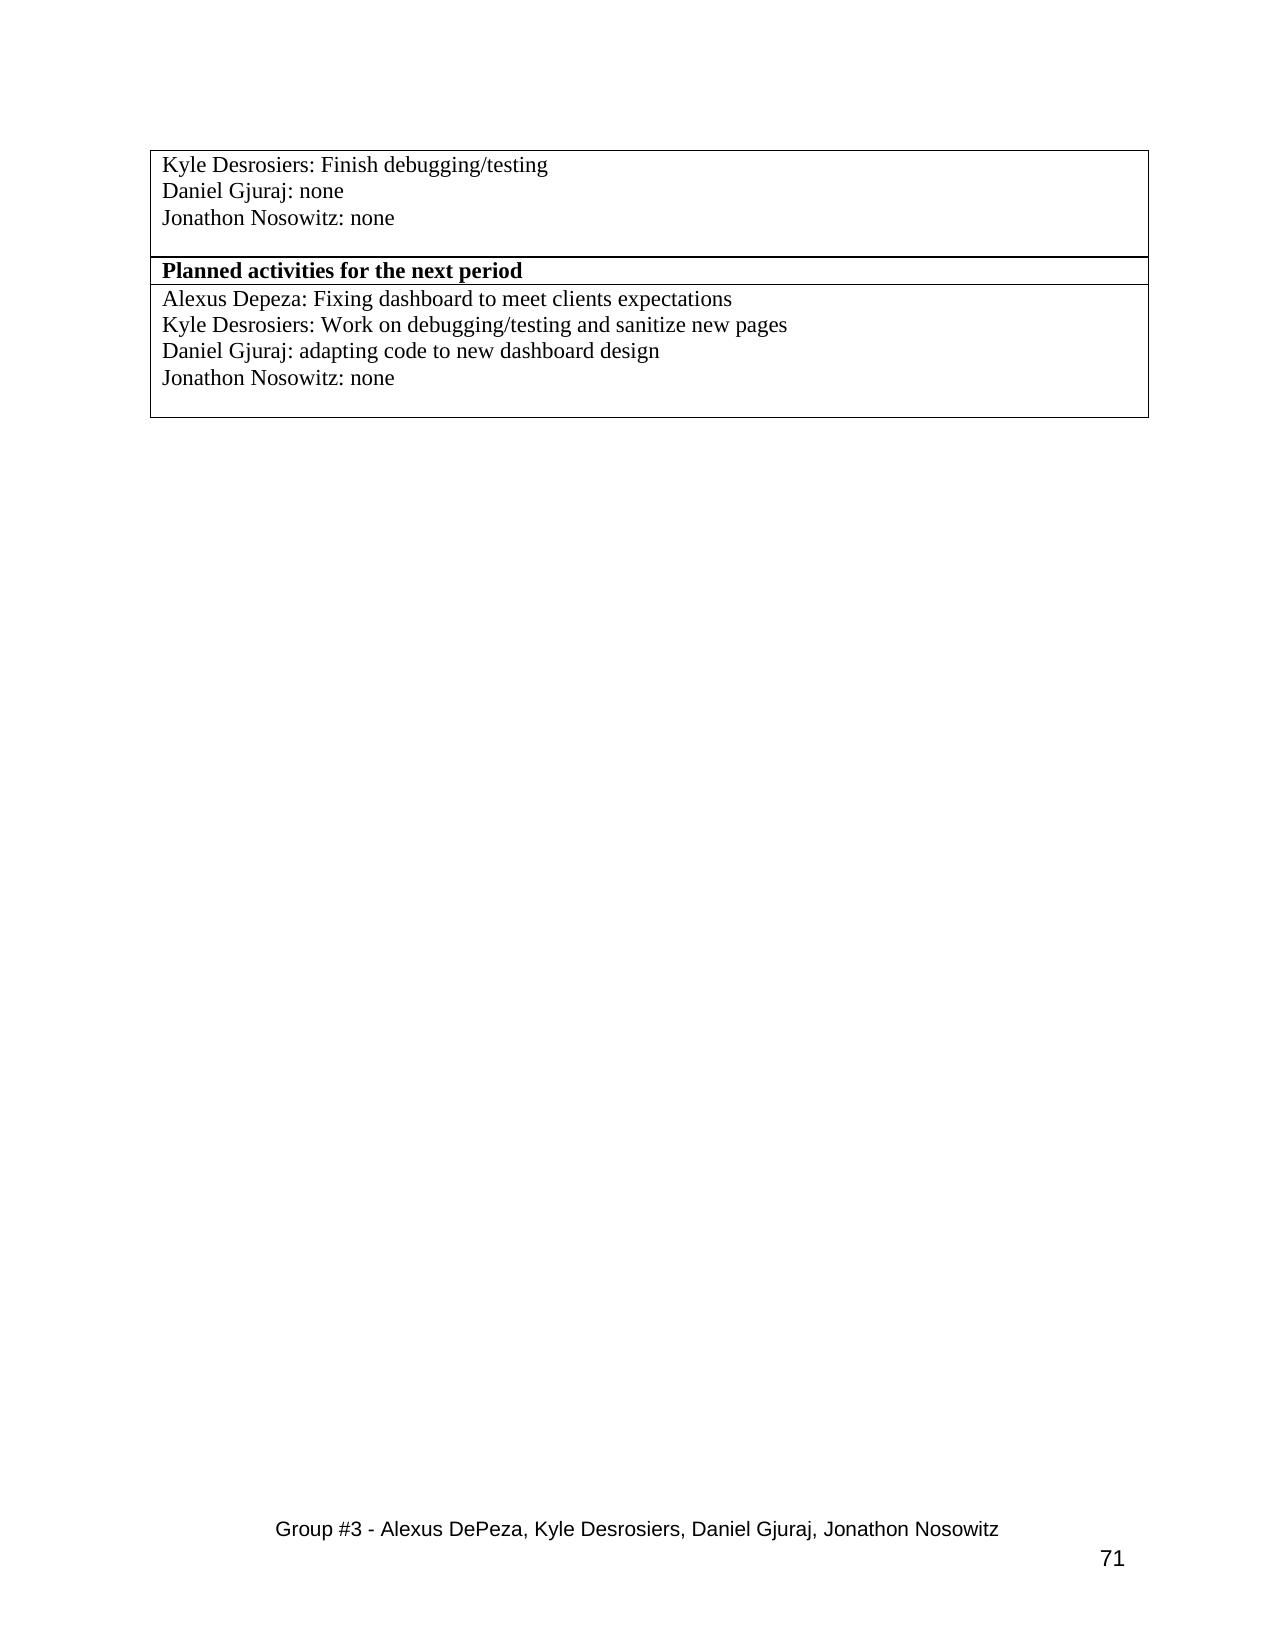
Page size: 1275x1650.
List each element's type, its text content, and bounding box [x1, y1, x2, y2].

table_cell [151, 151, 1148, 256]
table_cell Alexus Depeza: Fixing dashboard to meet clients expectations Kyle Desrosiers: Work on debugging/testing and sanitize new pages Daniel Gjuraj: adapting code to new dashboard design Jonathon Nosowitz: none [151, 285, 1148, 417]
table_cell Planned activities for the next period [151, 258, 1148, 284]
